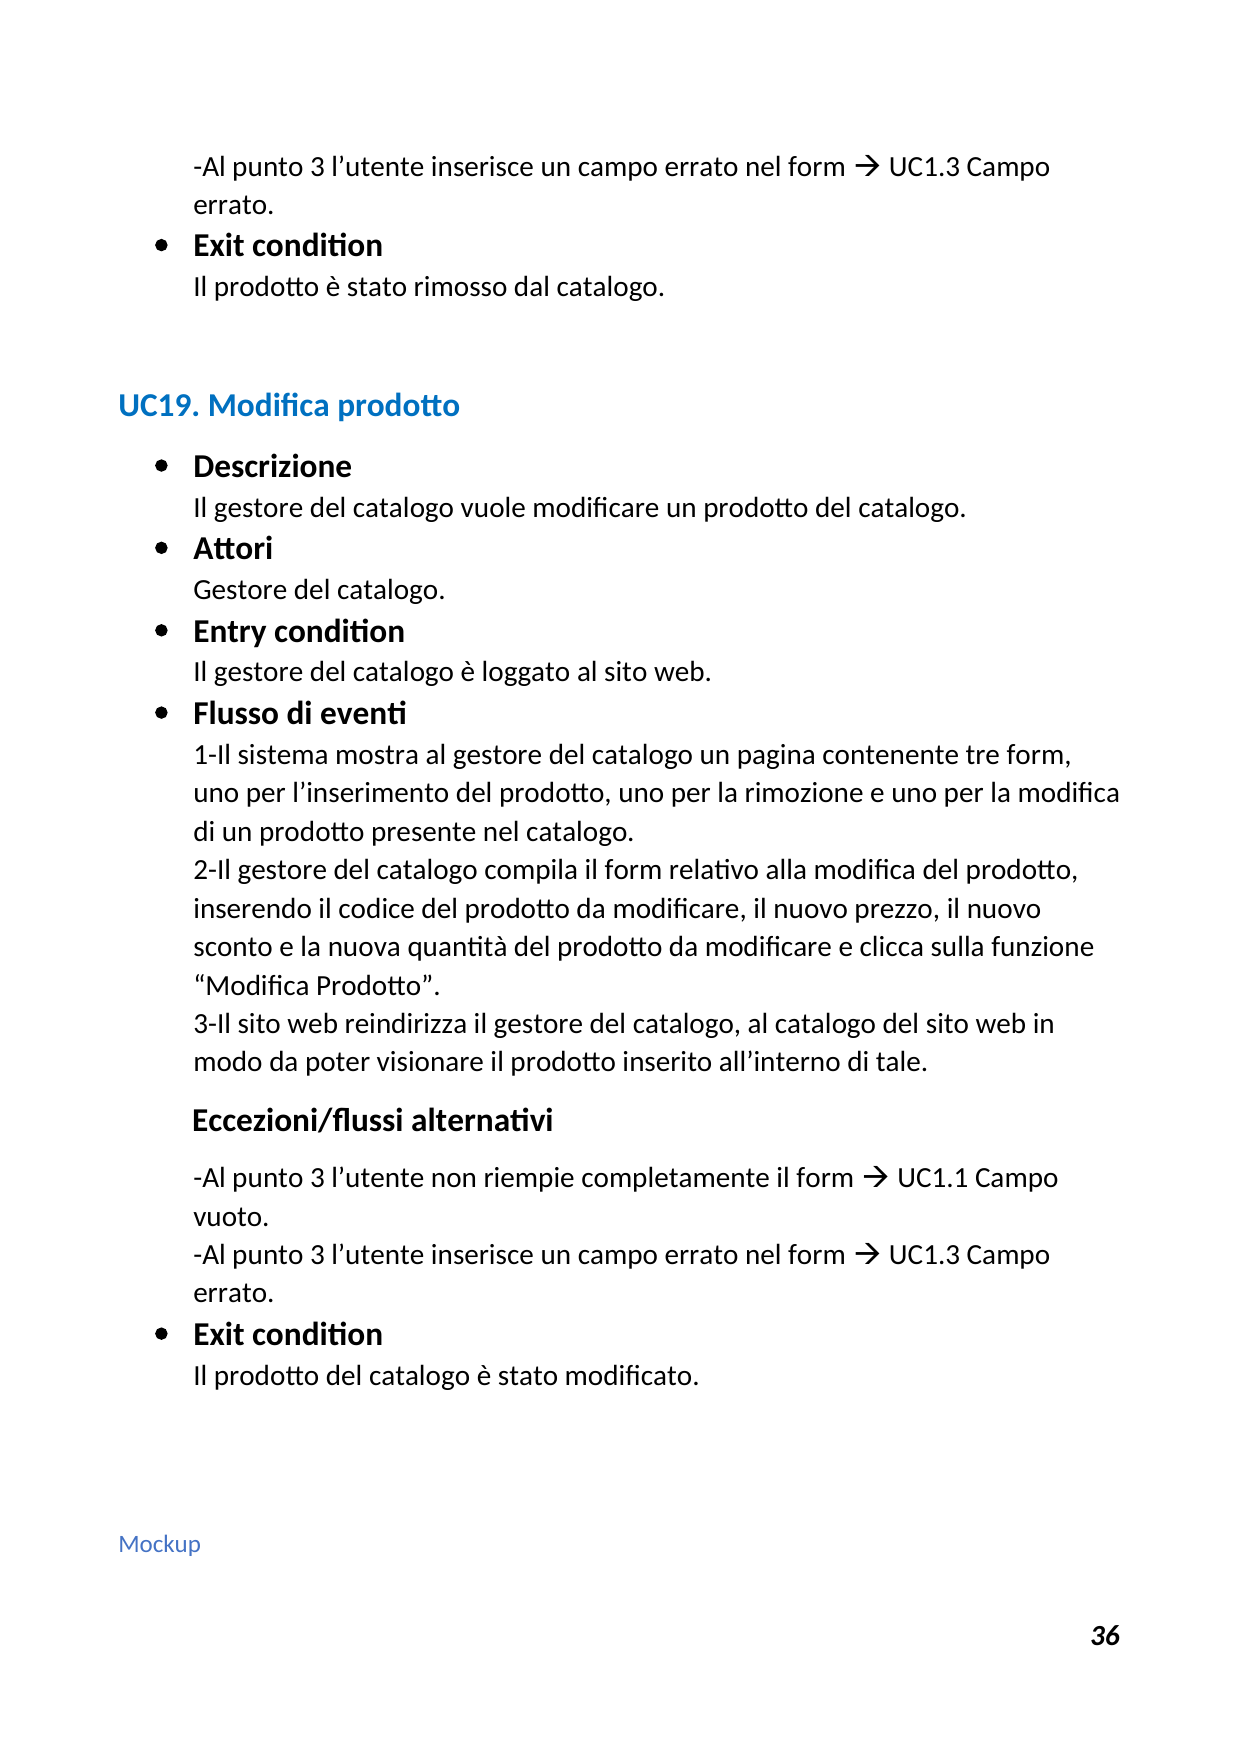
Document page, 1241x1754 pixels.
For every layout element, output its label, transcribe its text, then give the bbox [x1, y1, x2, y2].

text Mockup [118, 1528, 1122, 1558]
list Il prodotto è stato rimosso dal catalogo. [193, 268, 1122, 304]
list Gestore del catalogo. [193, 571, 1122, 607]
text Eccezioni/flussi alternativi [192, 1098, 1122, 1139]
list Il prodotto del catalogo è stato modificato. [193, 1357, 1122, 1392]
list Exit condition [156, 1313, 1122, 1354]
list 3-Il sito web reindirizza il gestore del catalogo, al catalogo del sito web in modo da poter visionare il prodotto inserito all’interno di tale. [193, 1005, 1122, 1079]
list Exit condition [156, 224, 1122, 265]
list Entry condition [156, 609, 1122, 650]
list -Al punto 3 l’utente non riempie completamente il form UC1.1 Campo vuoto. [193, 1159, 1122, 1233]
list Il gestore del catalogo è loggato al sito web. [193, 653, 1122, 689]
text UC19. Modifica prodotto [118, 384, 1122, 425]
list Il gestore del catalogo vuole modificare un prodotto del catalogo. [193, 489, 1122, 524]
list Descrizione [156, 445, 1122, 486]
list Attori [156, 527, 1122, 568]
list 1-Il sistema mostra al gestore del catalogo un pagina contenente tre form, uno per l’inserimento del prodotto, uno per la rimozione e uno per la modifica di un prodotto presente nel catalogo. [193, 736, 1122, 848]
list Flusso di eventi [156, 692, 1122, 733]
list 2-Il gestore del catalogo compila il form relativo alla modifica del prodotto, inserendo il codice del prodotto da modificare, il nuovo prezzo, il nuovo sconto e la nuova quantità del prodotto da modificare e clicca sulla funzione “Modifica Prodotto”. [193, 851, 1122, 1002]
list -Al punto 3 l’utente inserisce un campo errato nel form UC1.3 Campo errato. [193, 1236, 1122, 1310]
list -Al punto 3 l’utente inserisce un campo errato nel form UC1.3 Campo errato. [193, 148, 1122, 222]
